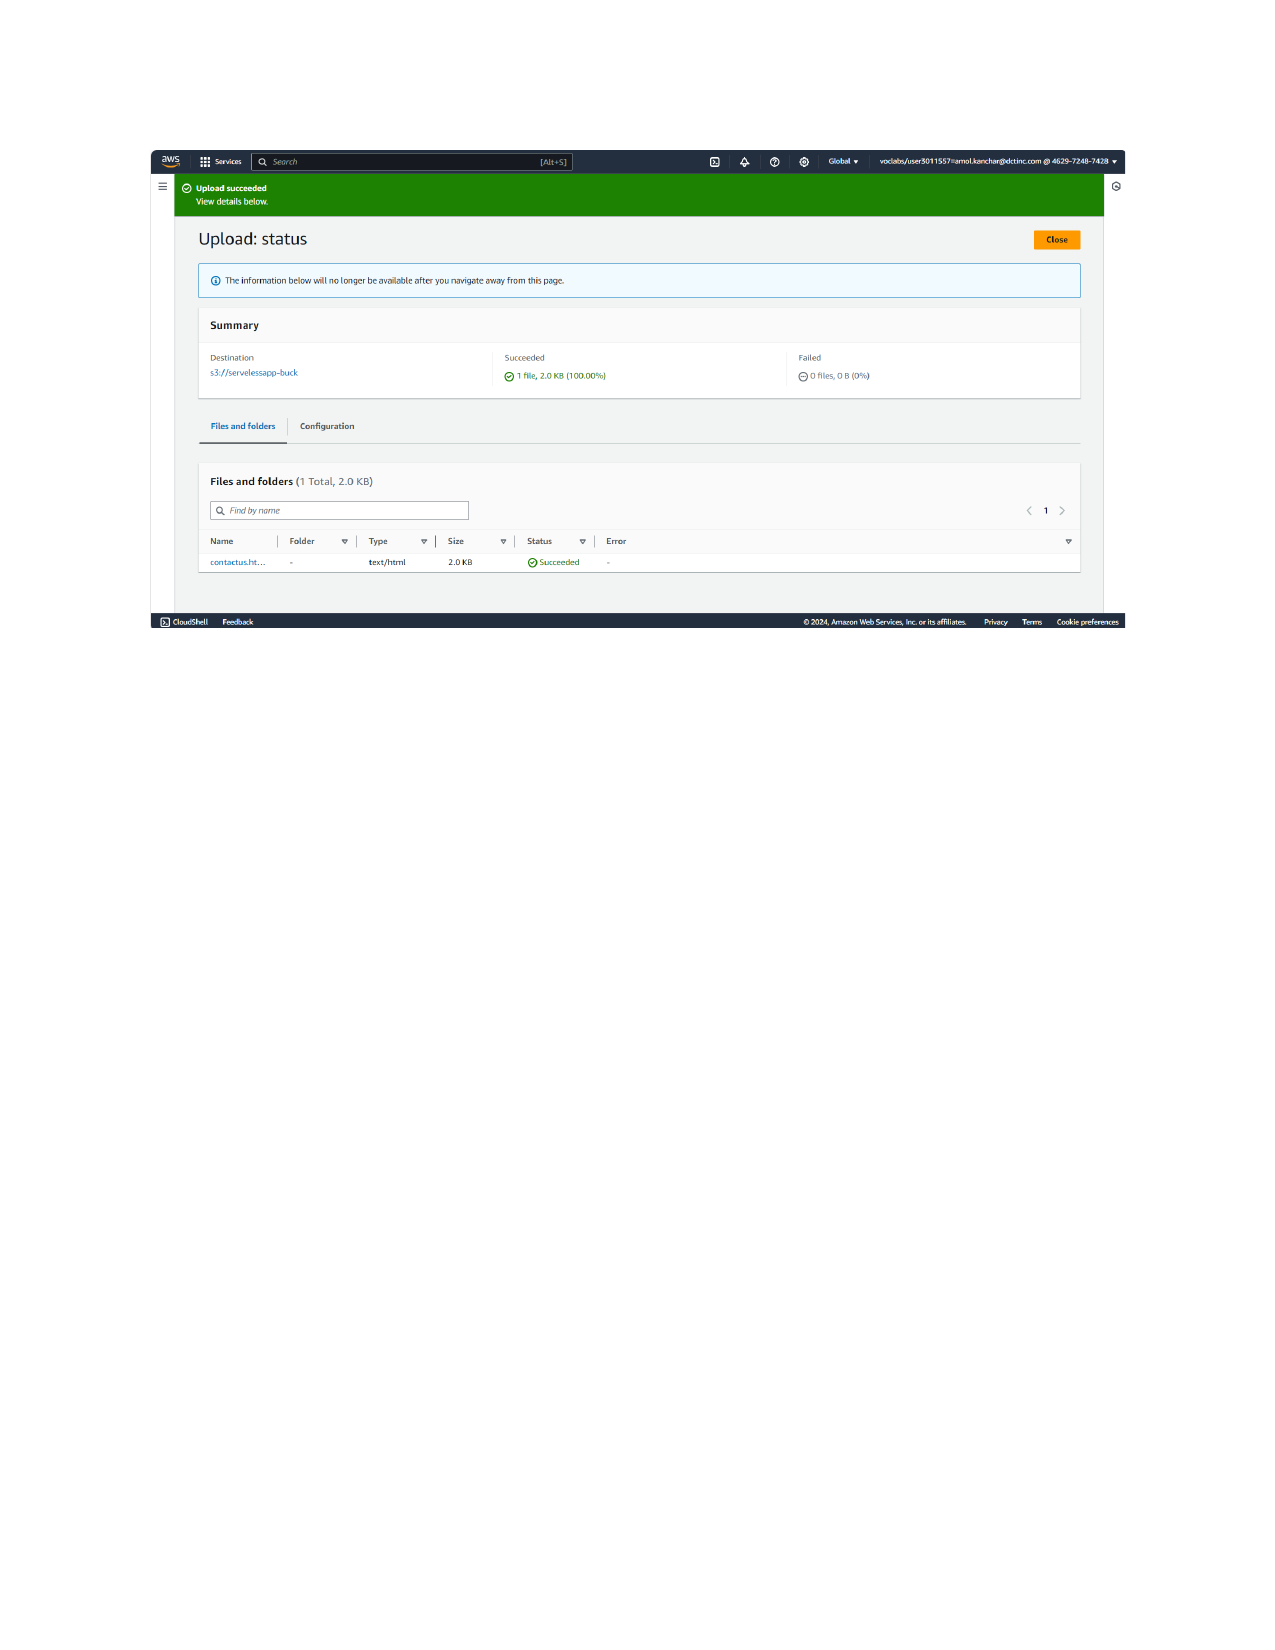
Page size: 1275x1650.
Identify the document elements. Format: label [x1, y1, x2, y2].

picture [150, 150, 1125, 628]
